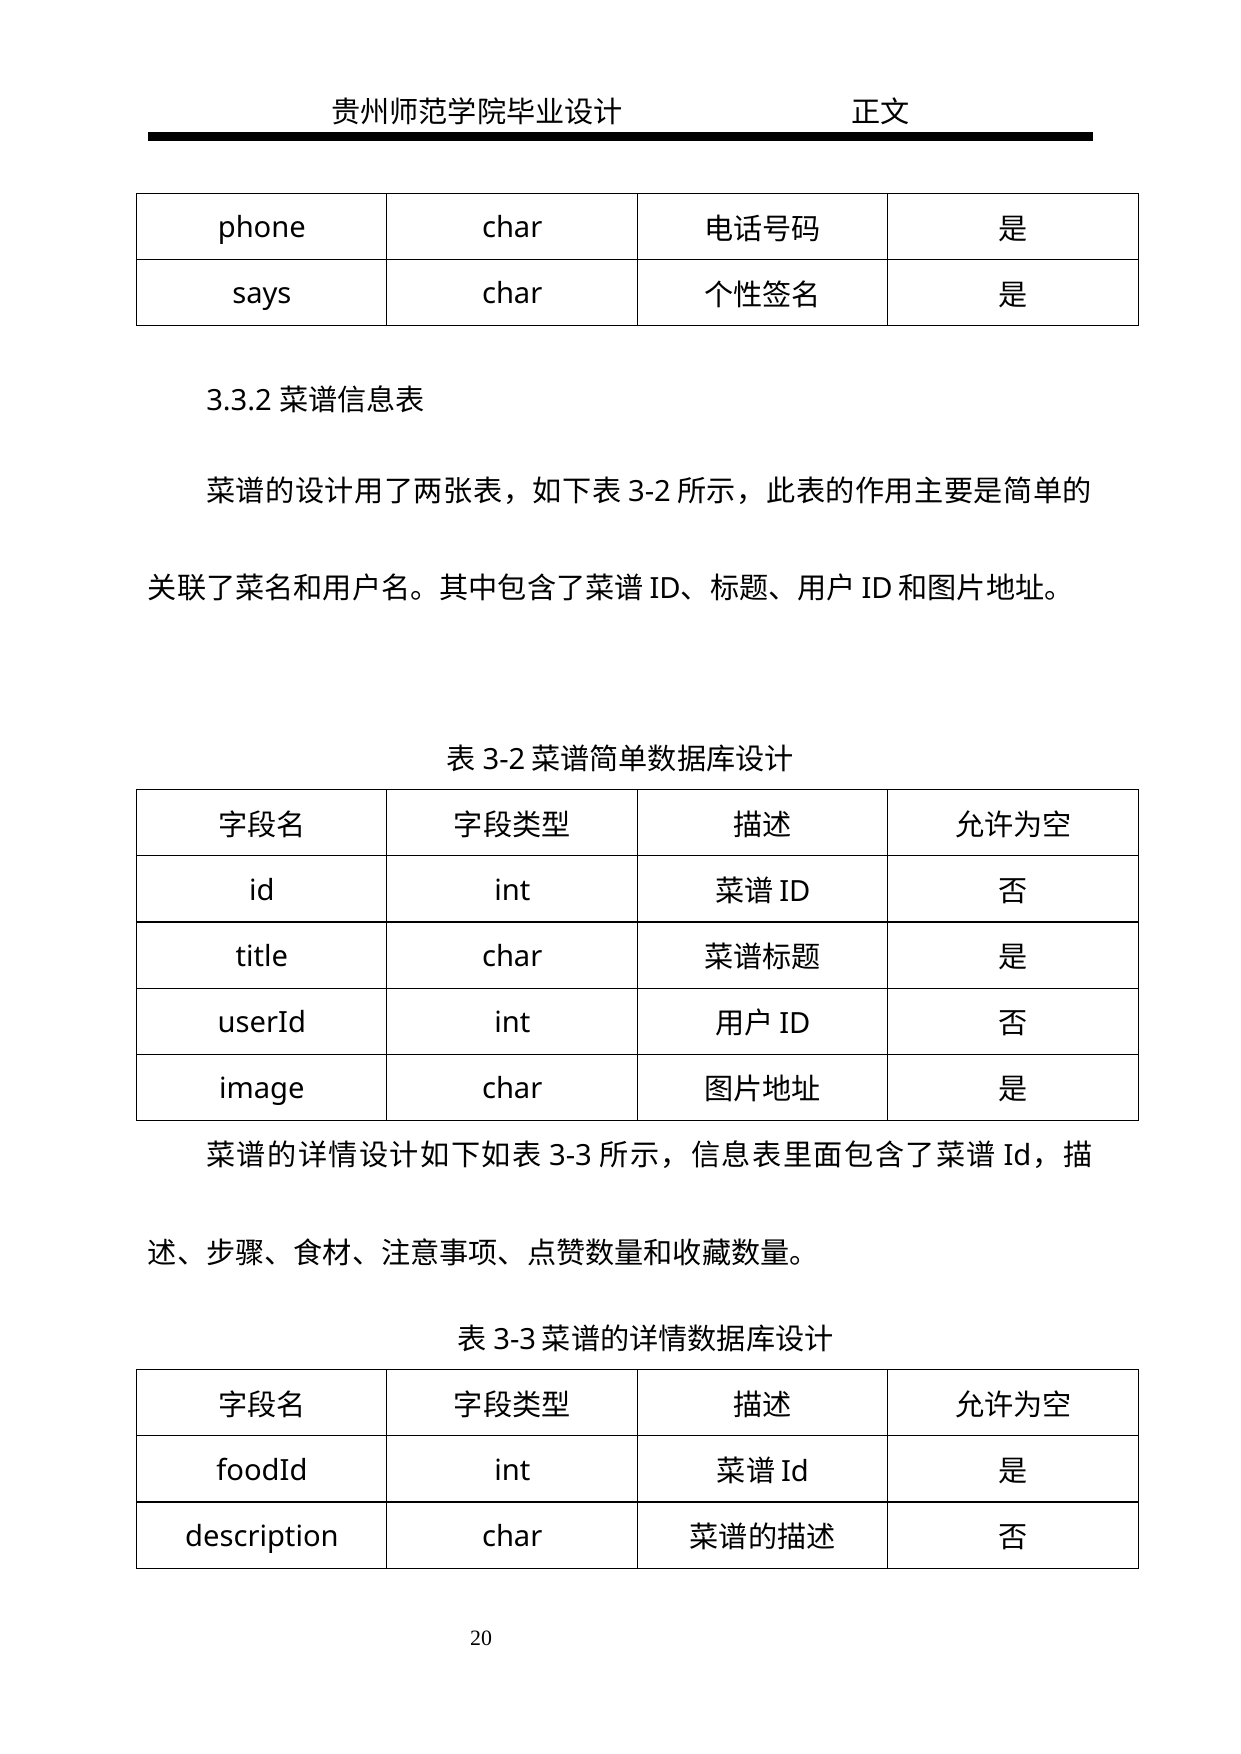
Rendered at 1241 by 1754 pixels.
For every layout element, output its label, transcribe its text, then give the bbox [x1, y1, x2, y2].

table_cell int [387, 989, 637, 1053]
text 表 3-2菜谱简单数据库设计 [148, 724, 1092, 789]
table_cell char [387, 194, 637, 259]
table_cell 菜谱的描述 [638, 1503, 887, 1567]
table_header 描述 [638, 790, 887, 855]
table_cell int [387, 1436, 637, 1501]
table_cell 个性签名 [638, 260, 887, 325]
table_cell 菜谱Id [638, 1436, 887, 1501]
table_header 字段类型 [387, 790, 637, 855]
table_cell 用户ID [638, 989, 887, 1053]
text 菜谱信息表 [148, 376, 1092, 418]
table_header 允许为空 [888, 1370, 1138, 1435]
table_header 允许为空 [888, 790, 1138, 855]
table_cell char [387, 260, 637, 325]
table_cell int [387, 856, 637, 921]
table_cell title [137, 923, 386, 987]
table_cell 否 [888, 856, 1138, 921]
table_cell 是 [888, 194, 1138, 259]
table_cell id [137, 856, 386, 921]
table_header 字段名 [137, 790, 386, 855]
table_cell says [137, 260, 386, 325]
text 表 3-3菜谱的详情数据库设计 [148, 1304, 1092, 1369]
table_cell image [137, 1055, 386, 1119]
table_cell 是 [888, 923, 1138, 987]
text 菜谱的详情设计如下如表3-3所示，信息表里面包含了菜谱Id，描述、步骤、食材、注意事项、点赞数量和收藏数量。 [148, 1121, 1092, 1283]
table_header 字段名 [137, 1370, 386, 1435]
table_header 字段类型 [387, 1370, 637, 1435]
table_cell phone [137, 194, 386, 259]
table_cell foodId [137, 1436, 386, 1501]
table_cell char [387, 923, 637, 987]
table_cell 电话号码 [638, 194, 887, 259]
table_cell 是 [888, 1436, 1138, 1501]
table_cell 是 [888, 260, 1138, 325]
table_cell 是 [888, 1055, 1138, 1119]
table_cell 否 [888, 1503, 1138, 1567]
table_cell userId [137, 989, 386, 1053]
table_cell 否 [888, 989, 1138, 1053]
text 菜谱的设计用了两张表，如下表3-2所示，此表的作用主要是简单的关联了菜名和用户名。其中包含了菜谱ID、标题、用户ID和图片地址。 [148, 456, 1092, 618]
table_cell char [387, 1055, 637, 1119]
table_cell 菜谱ID [638, 856, 887, 921]
table_header 描述 [638, 1370, 887, 1435]
table_cell char [387, 1503, 637, 1567]
table_cell 图片地址 [638, 1055, 887, 1119]
table_cell 菜谱标题 [638, 923, 887, 987]
table_cell description [137, 1503, 386, 1567]
